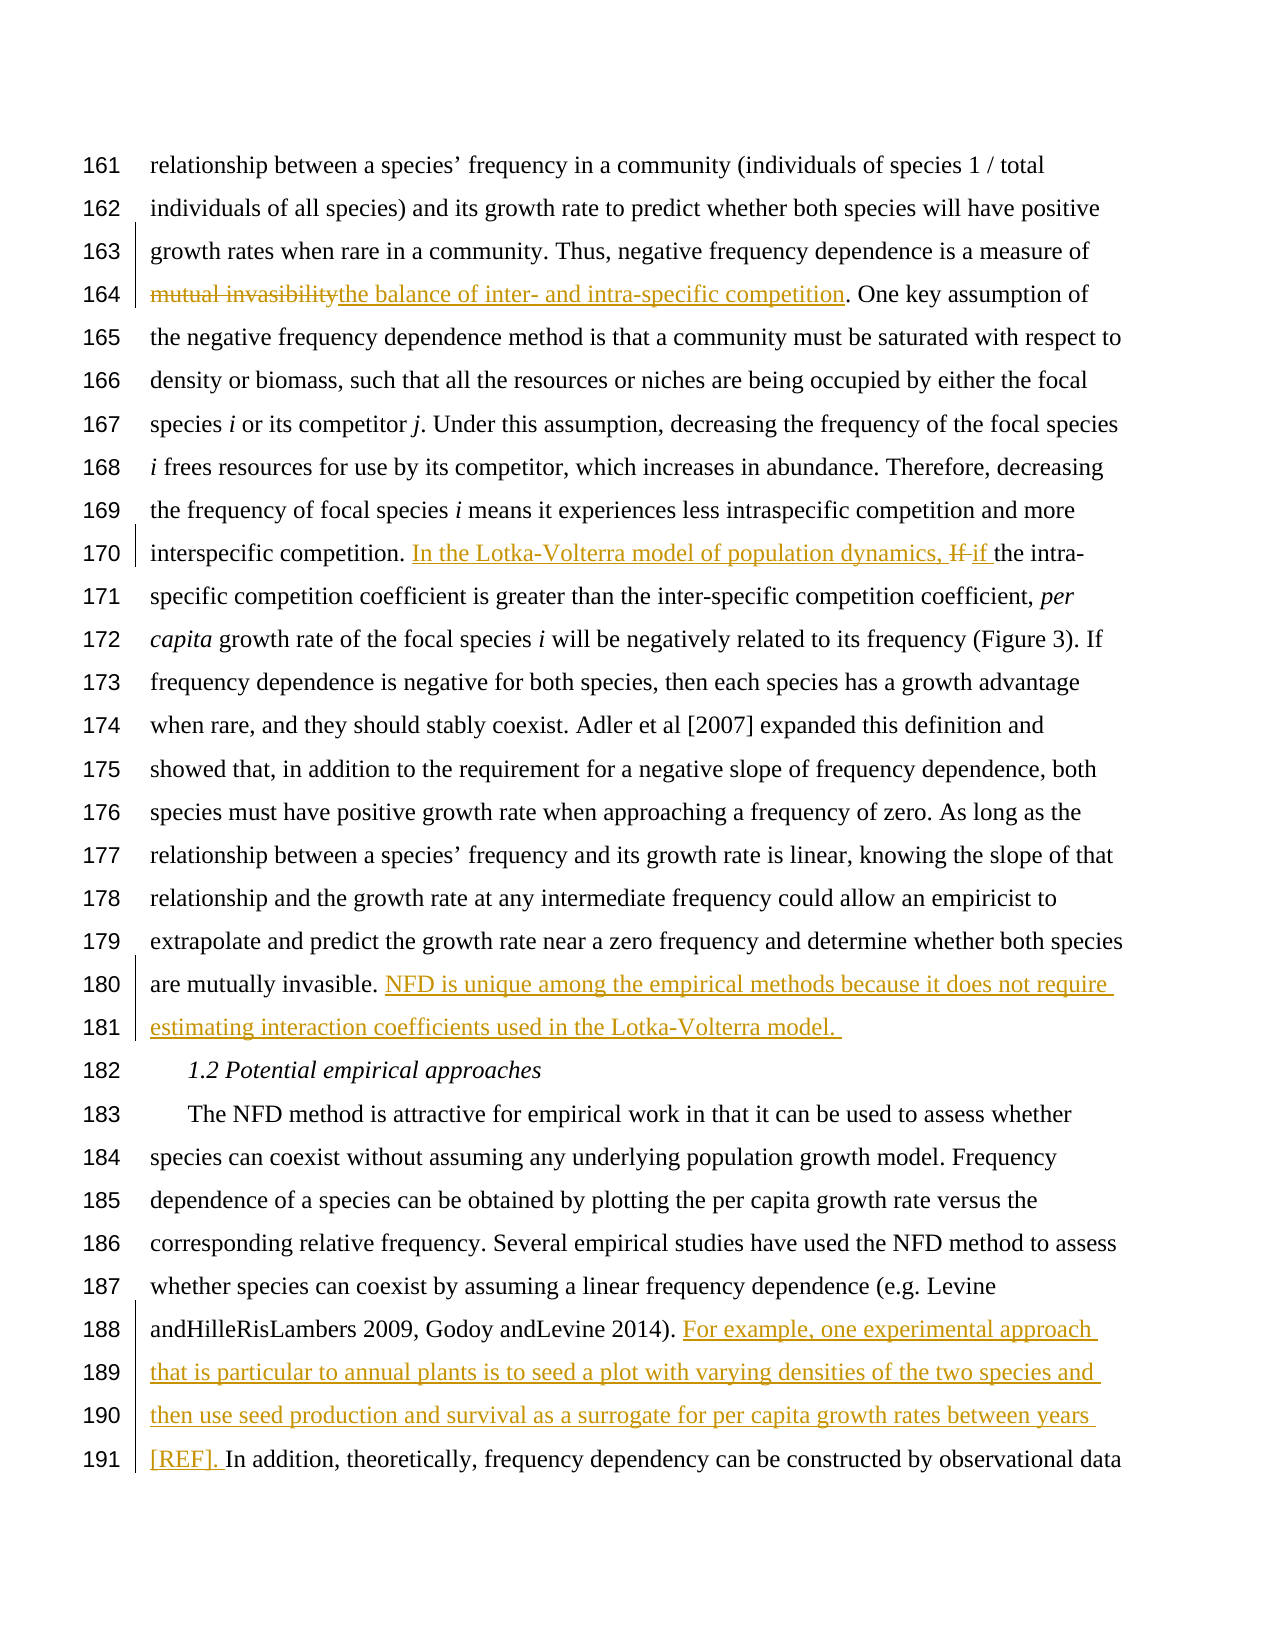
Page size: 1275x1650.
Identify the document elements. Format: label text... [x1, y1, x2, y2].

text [150, 1099, 1125, 1472]
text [150, 150, 1125, 1041]
list Potential empirical approaches [187, 1056, 1125, 1084]
